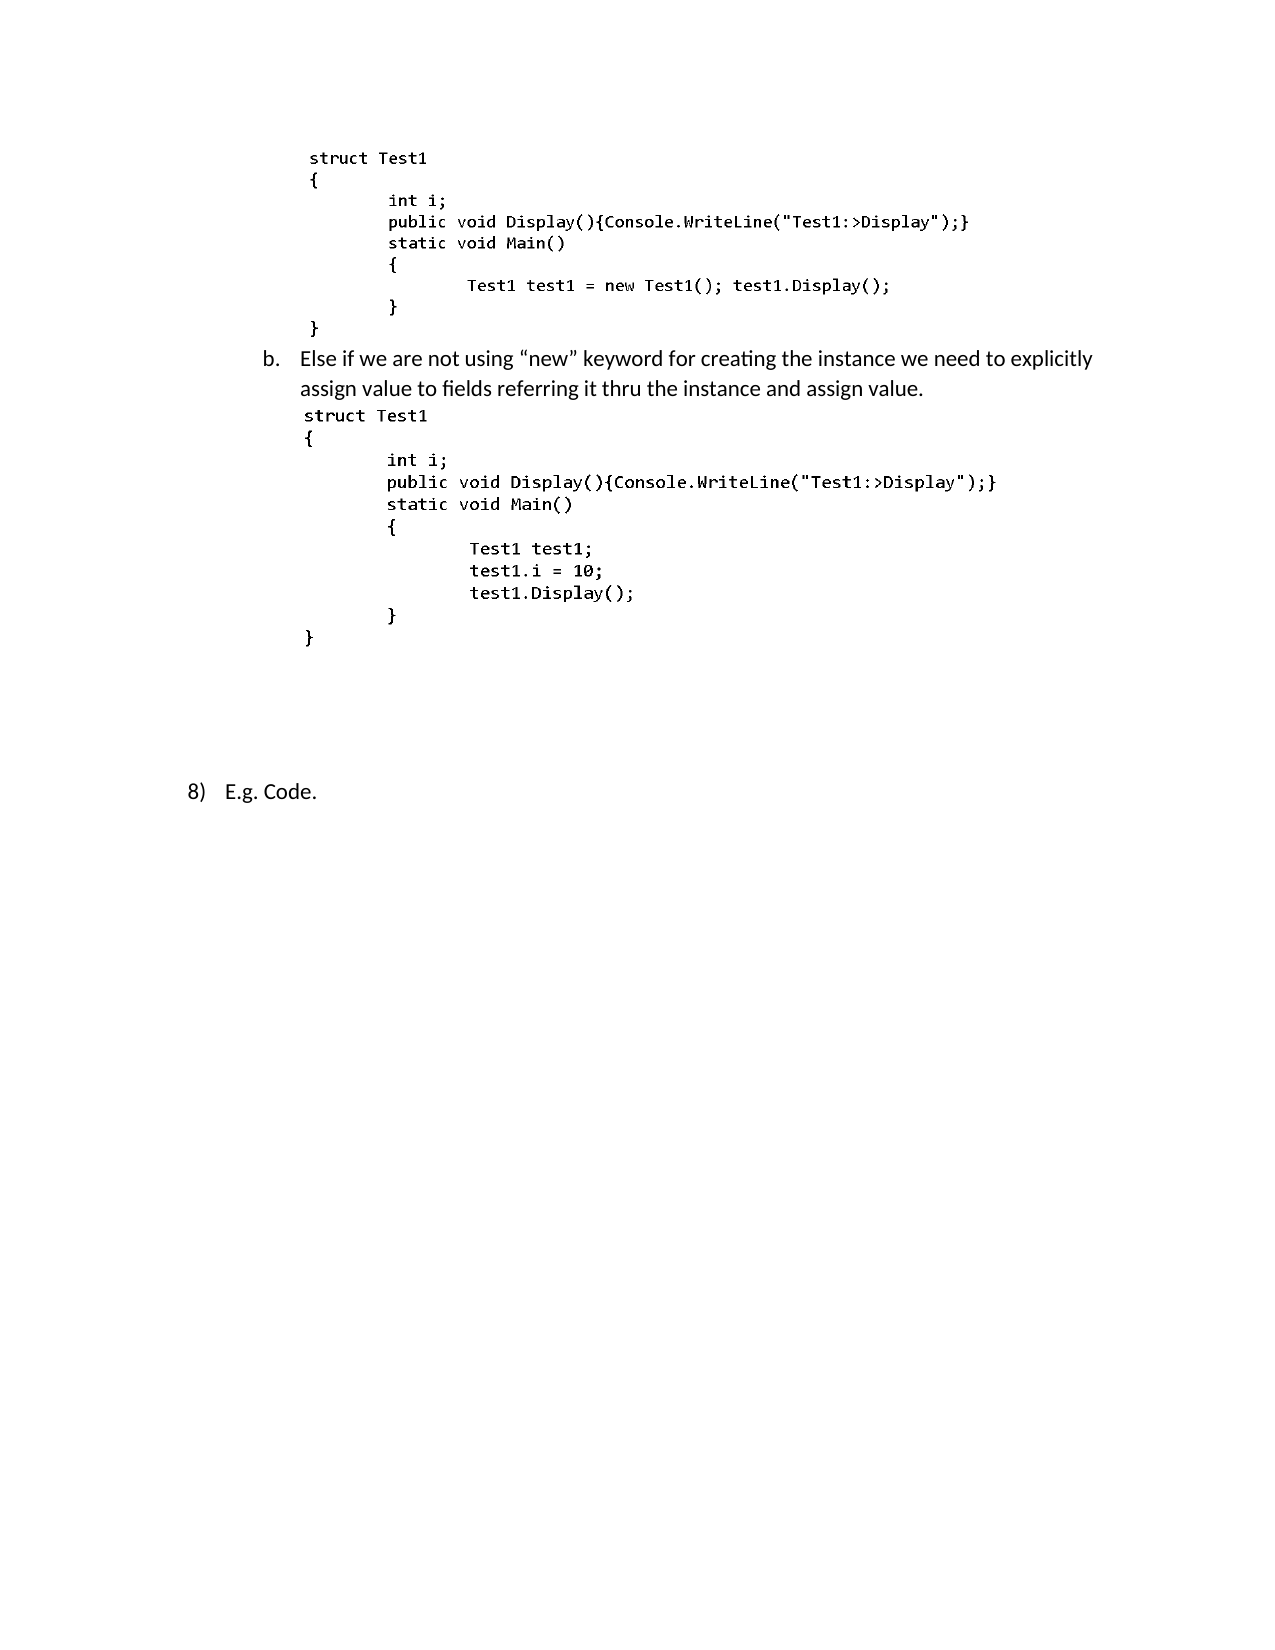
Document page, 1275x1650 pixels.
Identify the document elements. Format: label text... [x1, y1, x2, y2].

list E.g. Code. [187, 777, 1125, 805]
picture [300, 404, 1016, 651]
picture [305, 150, 979, 343]
list Else if we are not using “new” keyword for creating the instance we need to explicitly assign value to fields referring it thru the instance and assign value. [262, 344, 1125, 403]
